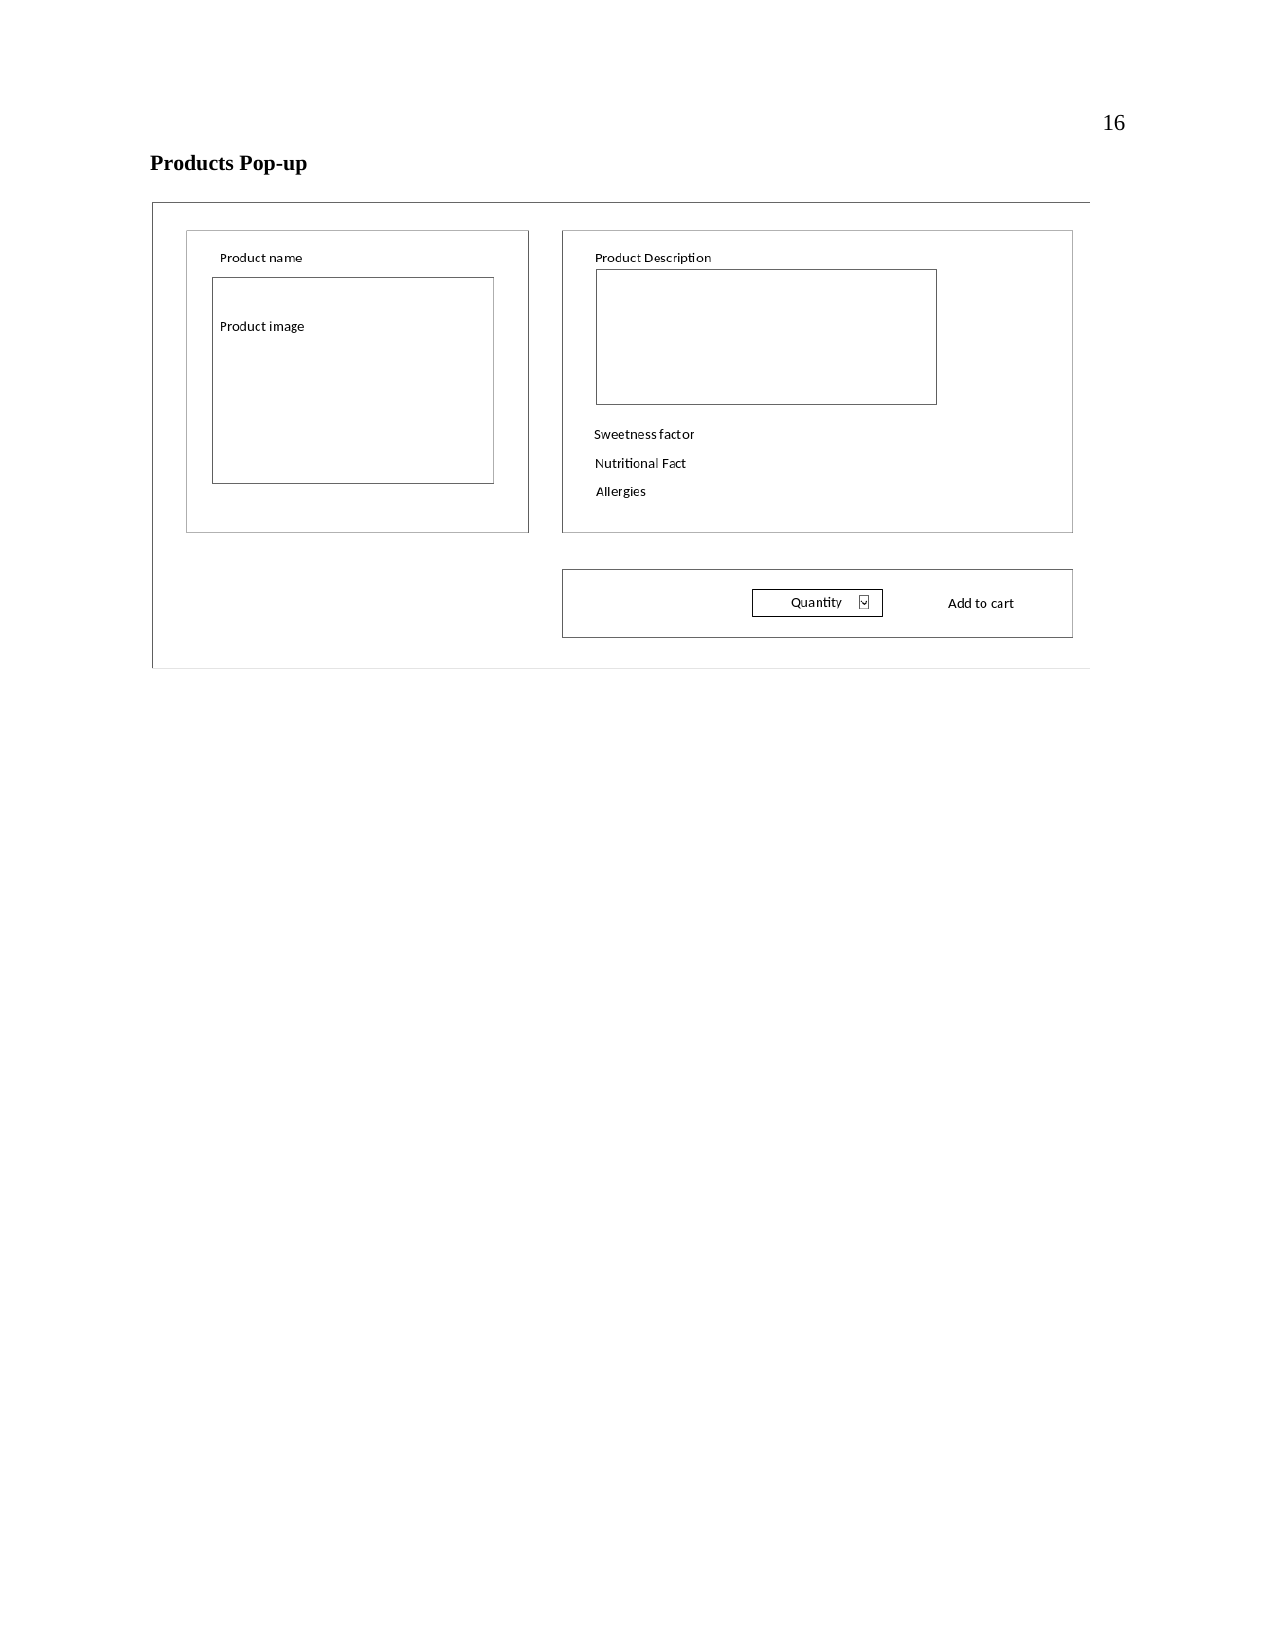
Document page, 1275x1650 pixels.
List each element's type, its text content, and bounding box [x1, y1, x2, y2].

text Products Pop-up [150, 150, 1125, 175]
